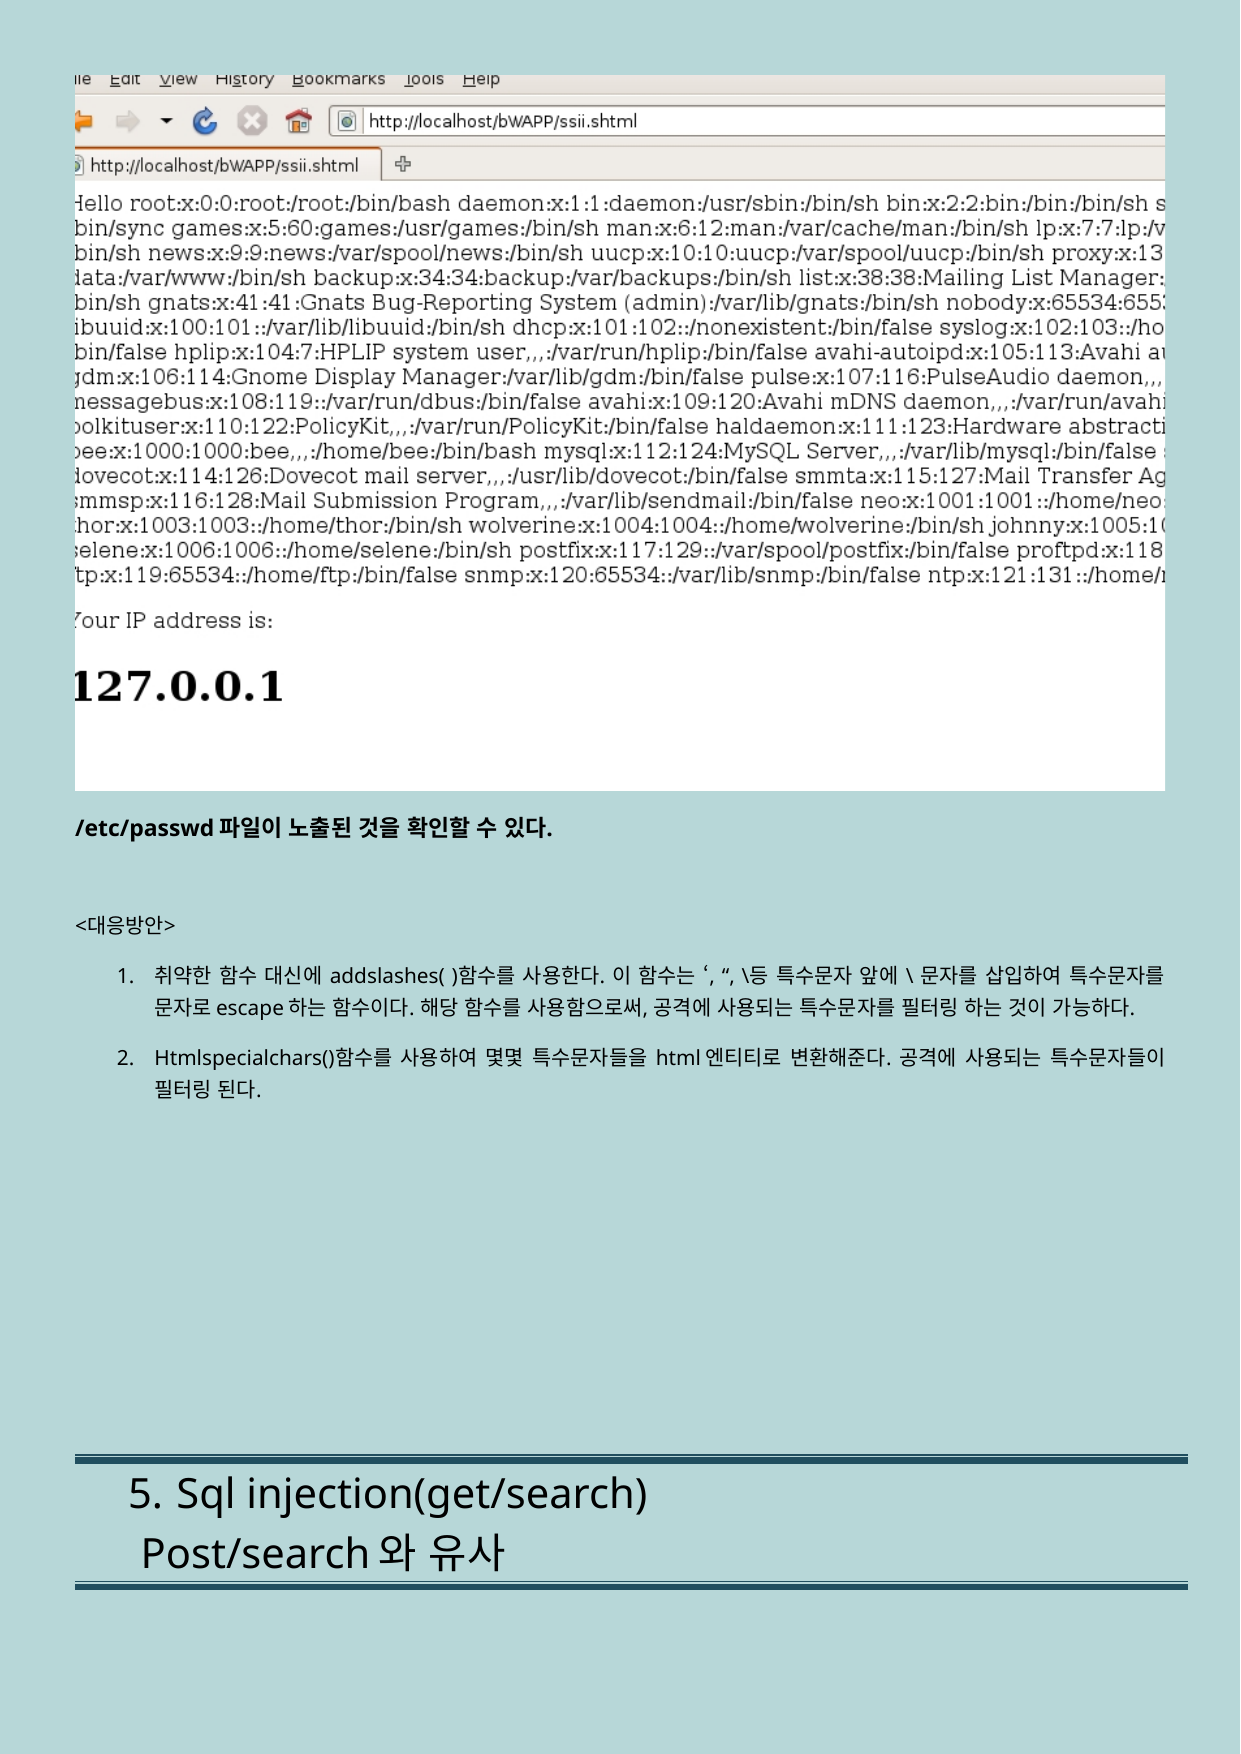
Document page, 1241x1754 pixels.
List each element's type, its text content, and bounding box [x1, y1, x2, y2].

picture [75, 75, 1166, 791]
text <대응방안> [75, 909, 1165, 940]
table_header Sql injection(get/search) Post/search와 유사 [75, 1464, 1188, 1581]
text /etc/passwd파일이 노출된 것을 확인할 수 있다. [75, 809, 1165, 843]
list Htmlspecialchars()함수를 사용하여 몇몇 특수문자들을 html엔티티로 변환해준다. 공격에 사용되는 특수문자들이 필터링 된다. [117, 1041, 1165, 1104]
list 취약한 함수 대신에 addslashes( )함수를 사용한다. 이 함수는 ‘, “, \등 특수문자 앞에 \ 문자를 삽입하여 특수문자를 문자로escape하는 함수이다. 해당 함수를 사용함으로써, 공격에 사용되는 특수문자를 필터링 하는 것이 가능하다. [117, 959, 1165, 1022]
